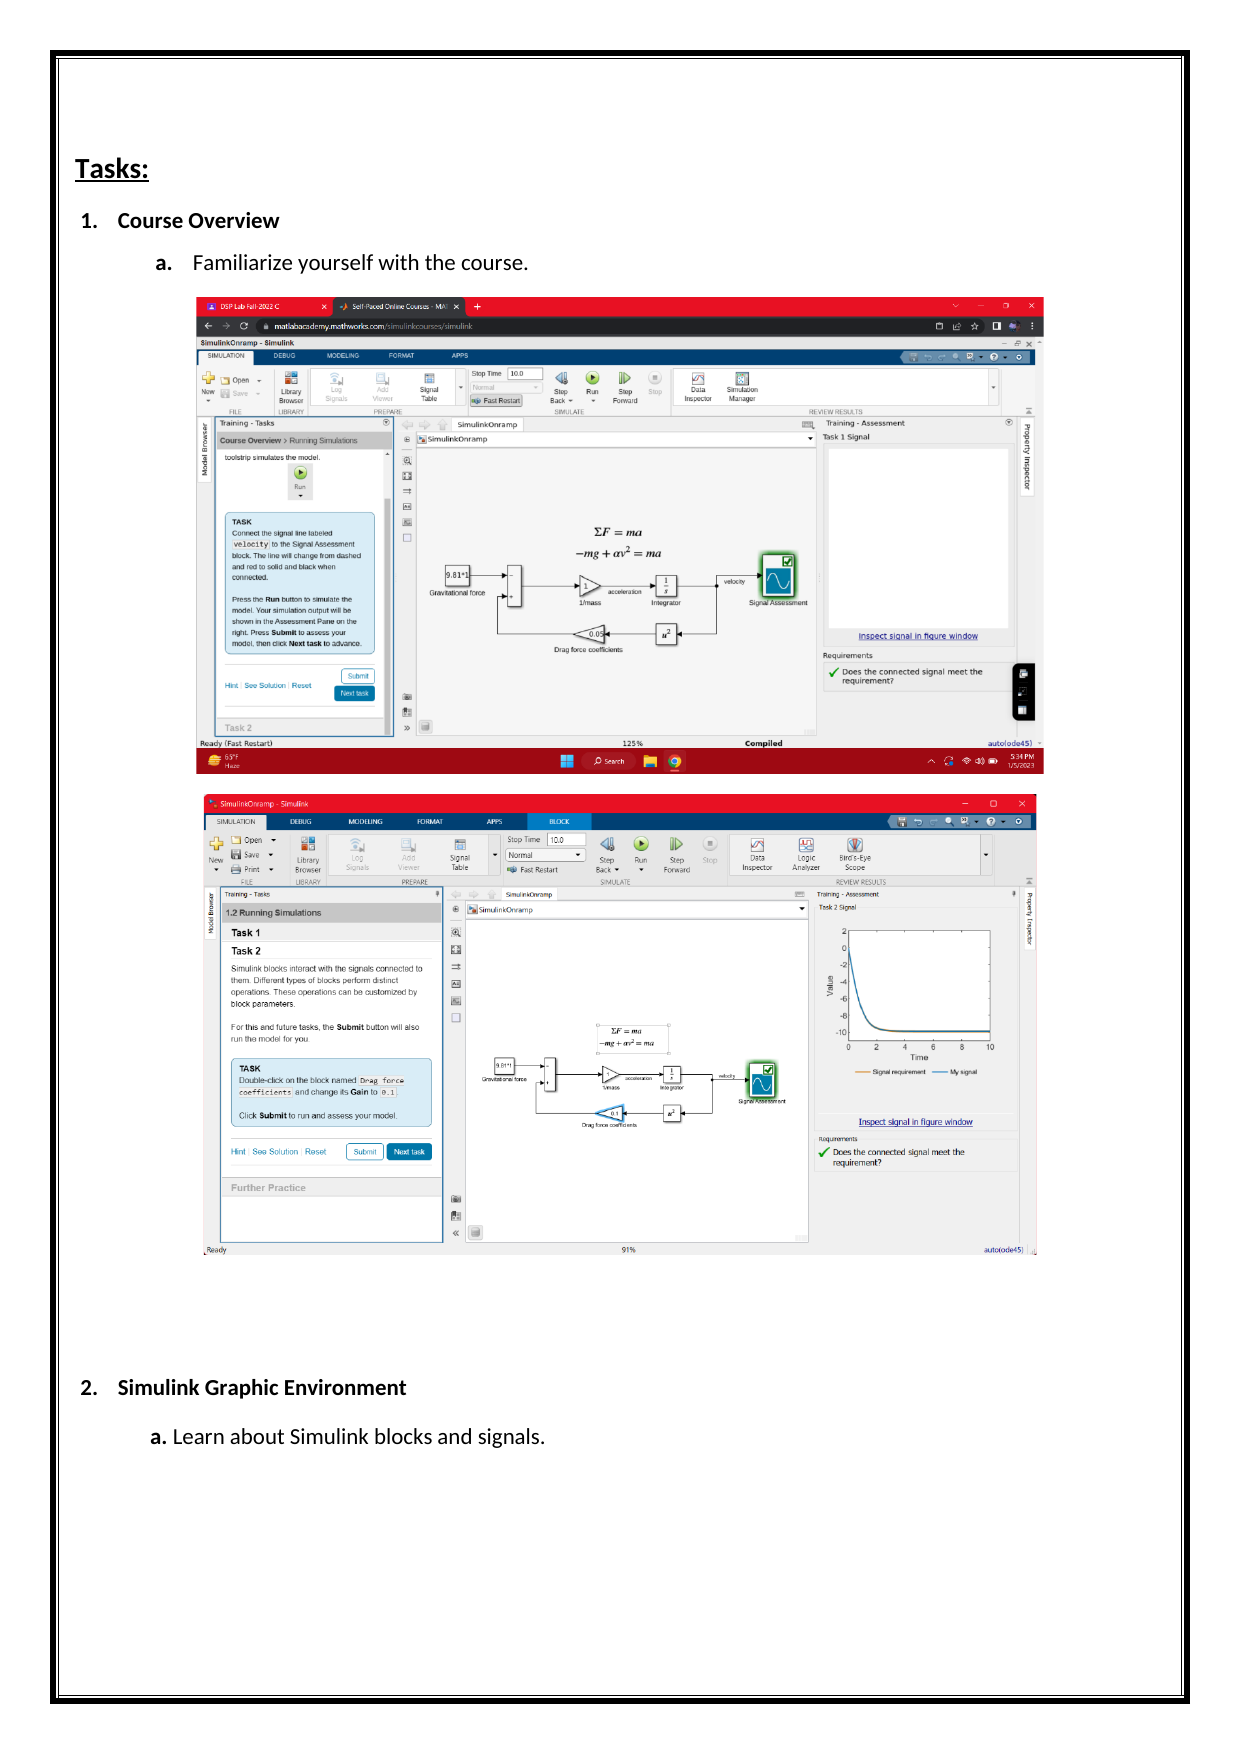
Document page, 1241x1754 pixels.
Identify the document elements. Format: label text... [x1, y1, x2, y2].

picture [196, 297, 1044, 774]
text Tasks: [75, 150, 1165, 186]
list Simulink Graphic Environment [80, 1373, 1165, 1401]
list Familiarize yourself with the course. [155, 248, 1165, 276]
picture [203, 794, 1037, 1255]
list Course Overview [80, 206, 1165, 234]
text a. Learn about Simulink blocks and signals. [75, 1422, 1165, 1450]
